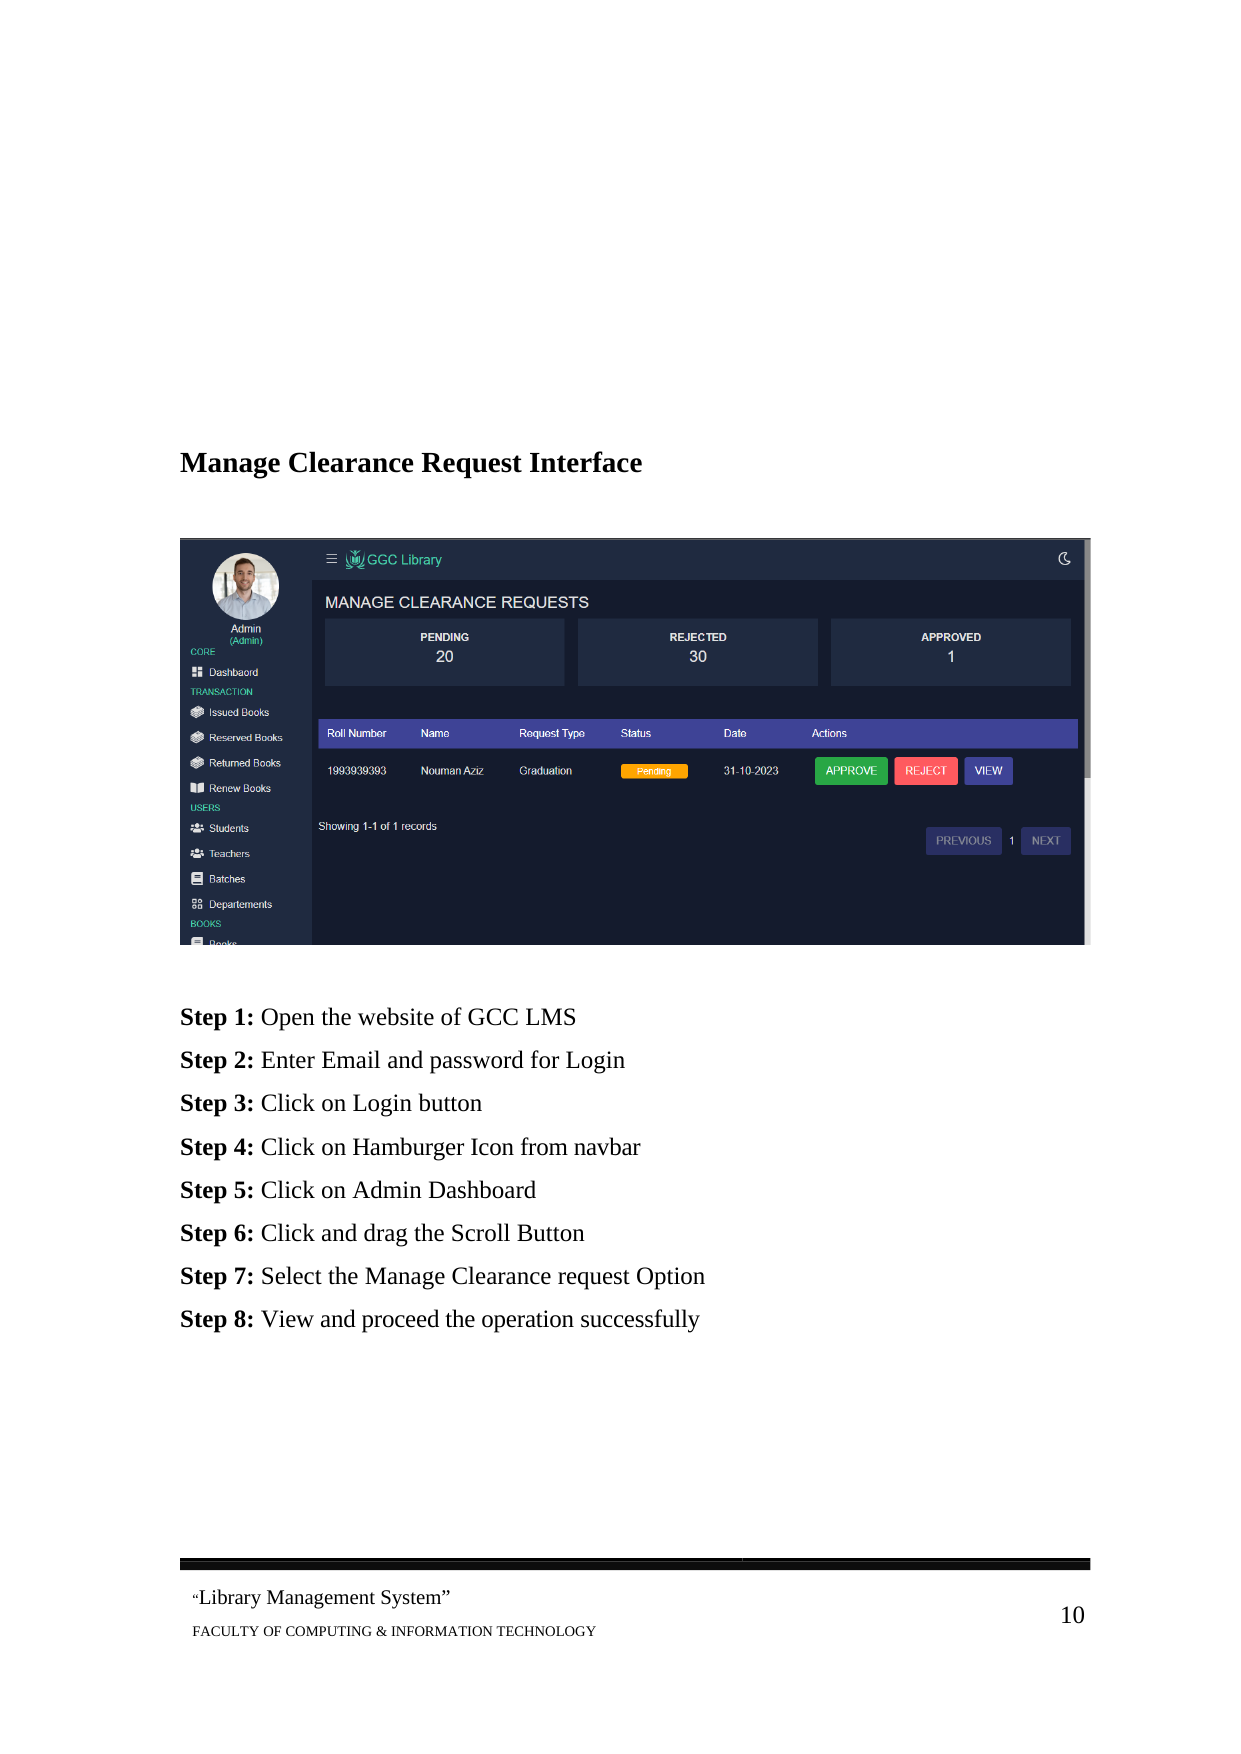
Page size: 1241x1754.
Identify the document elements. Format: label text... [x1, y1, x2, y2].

text Step 2: Enter Email and password for Login [180, 1045, 1090, 1074]
text Step 4: Click on Hamburger Icon from navbar [180, 1132, 1090, 1160]
text Manage Clearance Request Interface [180, 445, 1090, 478]
text Step 5: Click on Admin Dashboard [180, 1175, 1090, 1203]
picture [180, 538, 1091, 945]
text Step 6: Click and drag the Scroll Button [180, 1218, 1090, 1247]
text Step 8: View and proceed the operation successfully [180, 1304, 1090, 1333]
text Step 1: Open the website of GCC LMS [180, 1002, 1090, 1031]
text Step 7: Select the Manage Clearance request Option [180, 1261, 1090, 1290]
text Step 3: Click on Login button [180, 1088, 1090, 1117]
